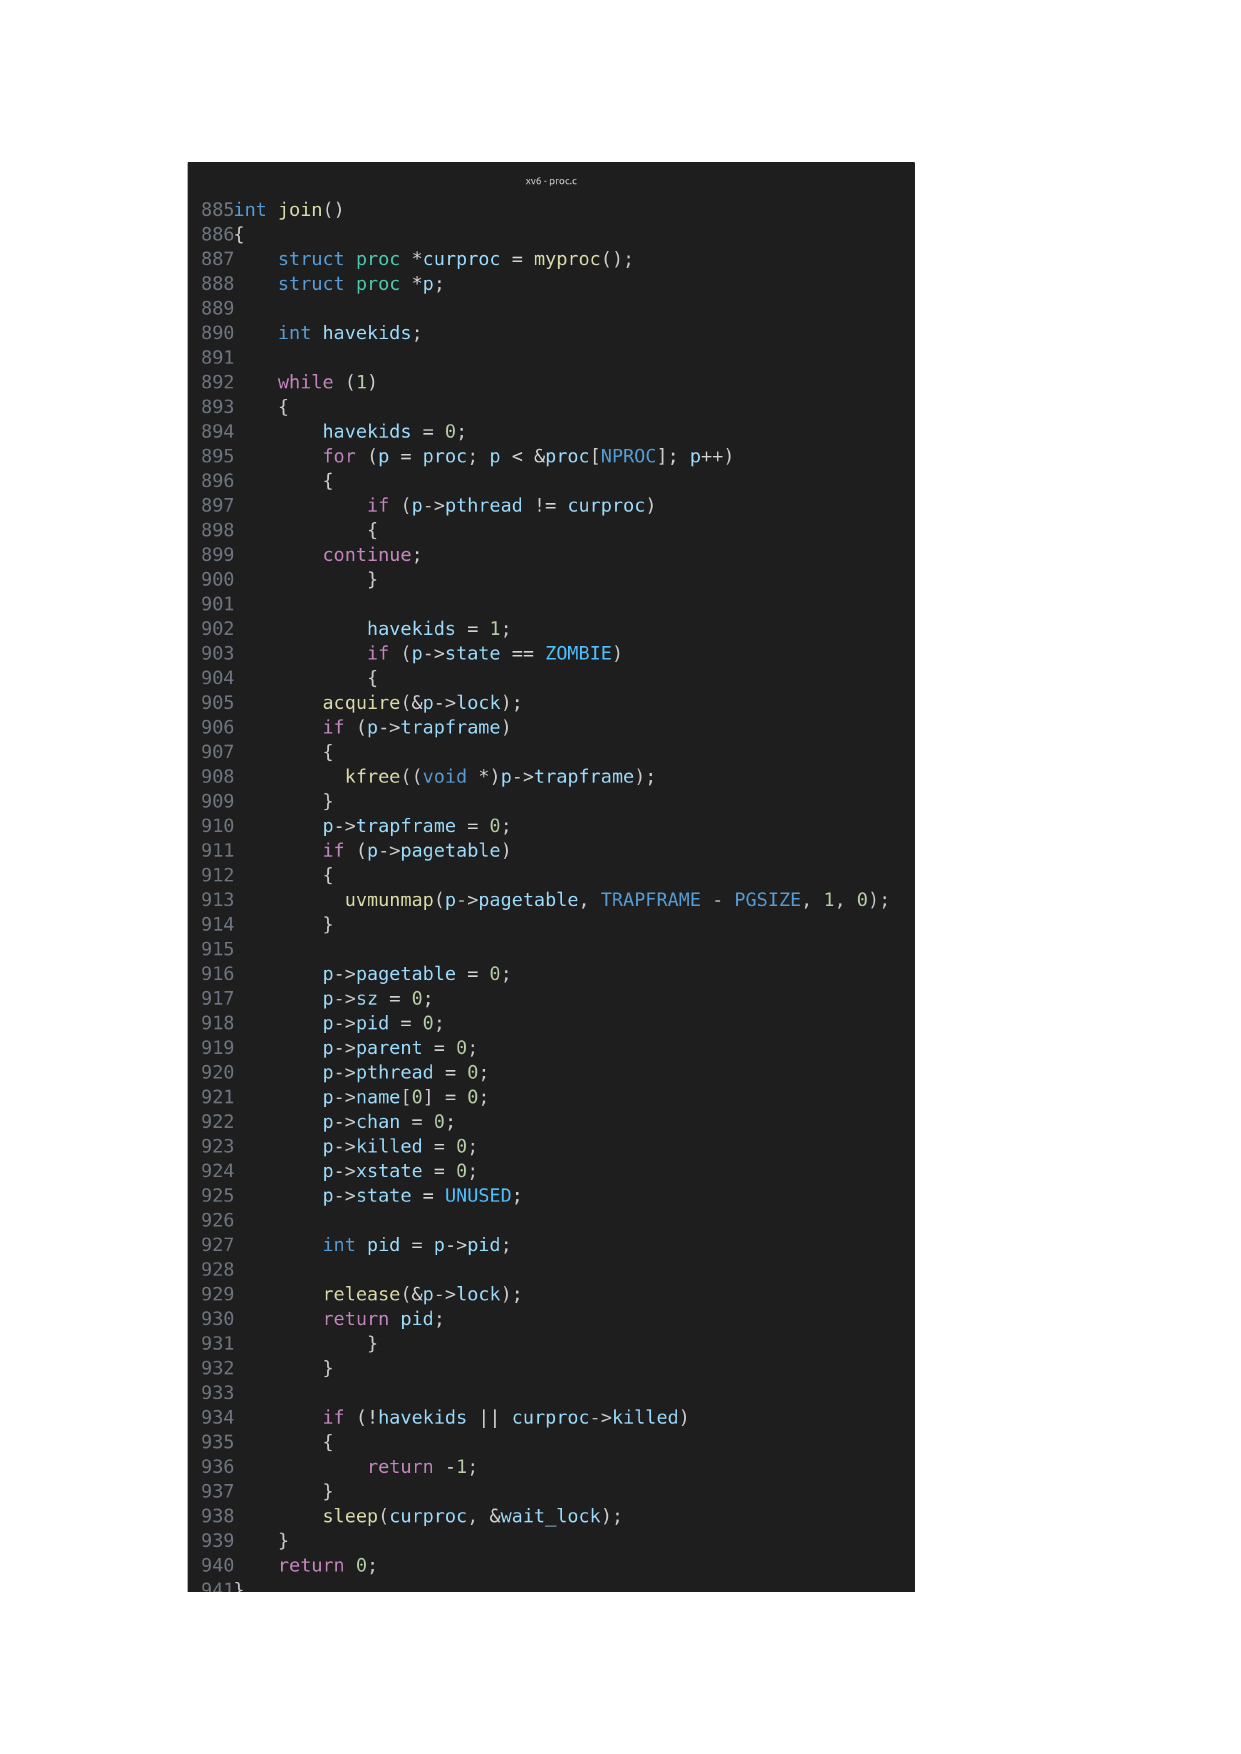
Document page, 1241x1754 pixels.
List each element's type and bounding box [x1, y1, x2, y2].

picture [187, 162, 915, 1592]
